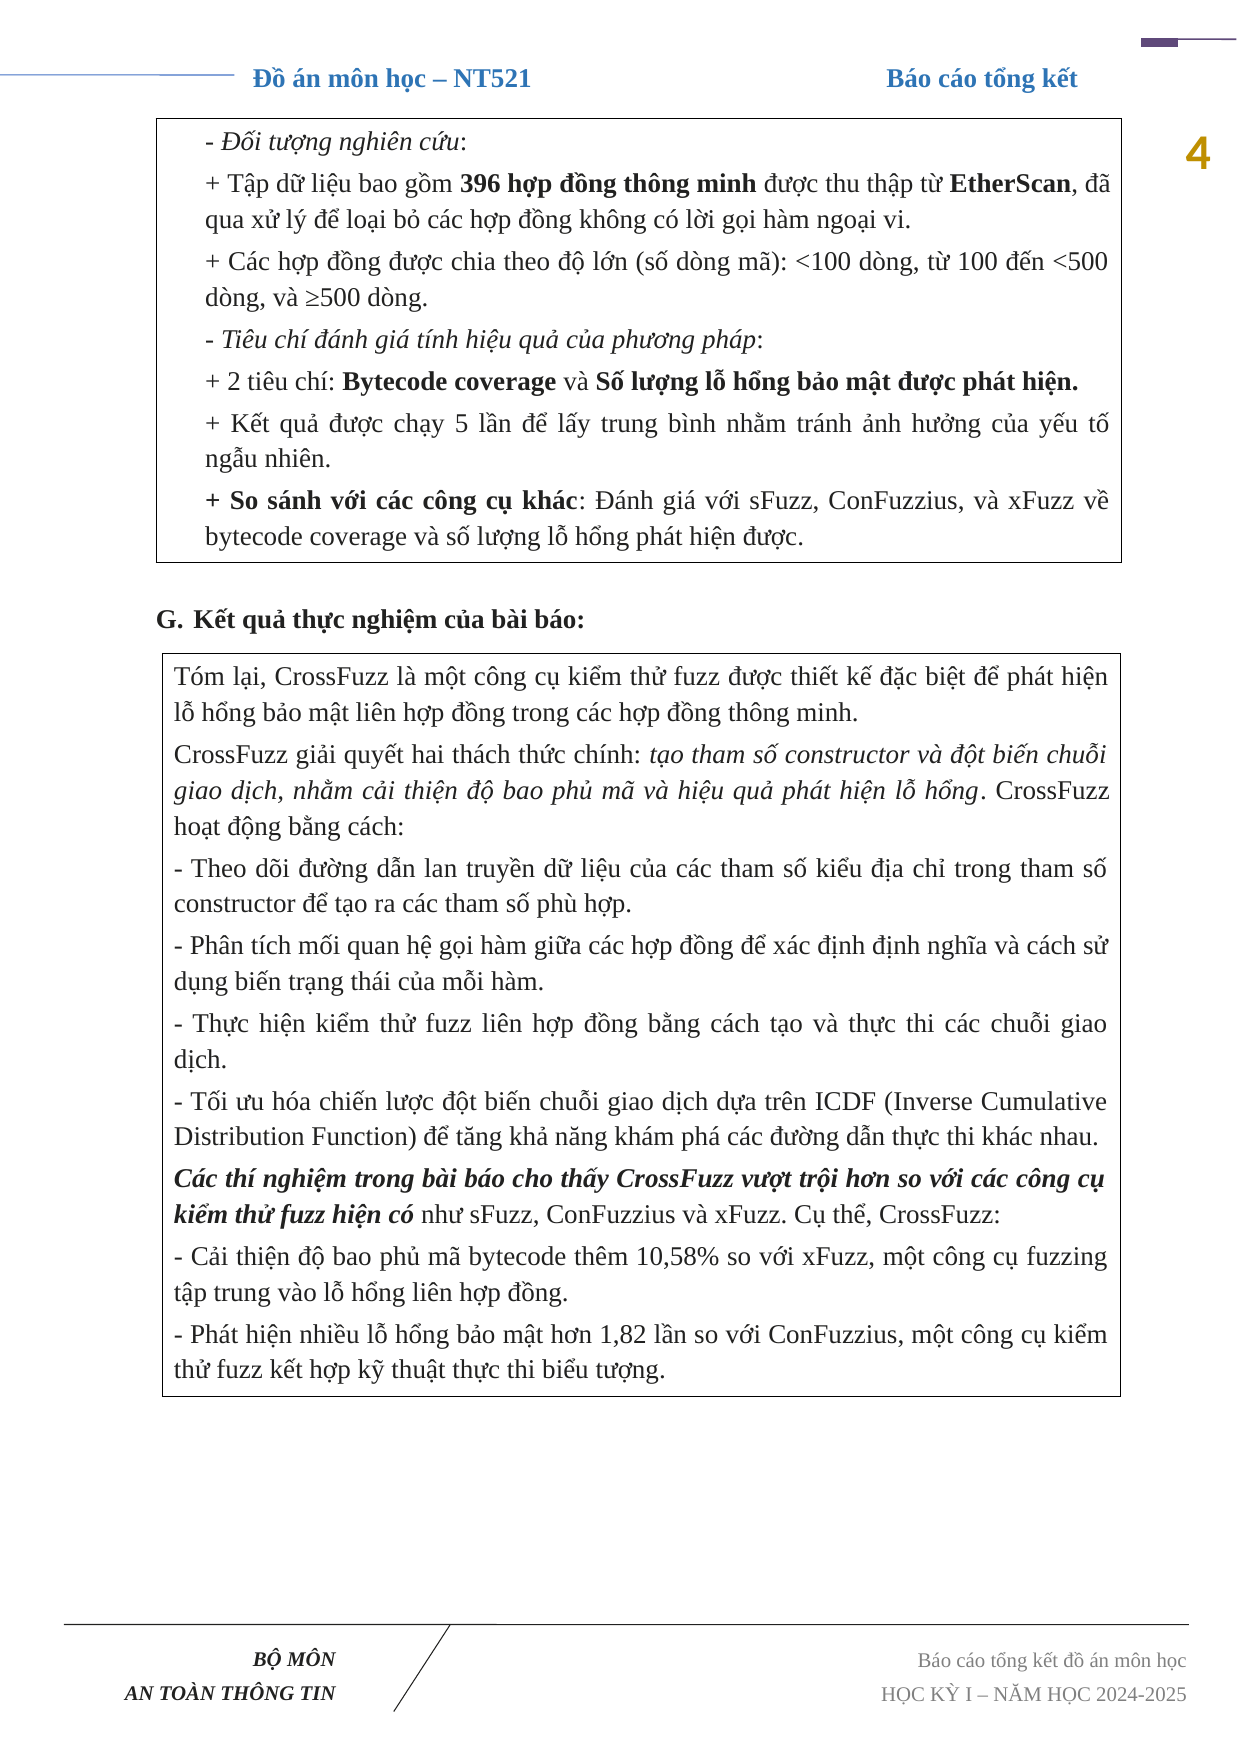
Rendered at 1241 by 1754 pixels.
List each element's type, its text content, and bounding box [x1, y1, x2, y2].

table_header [157, 119, 1121, 562]
table_header Tóm lại, CrossFuzz là một công cụ kiểm thử fuzz được thiết kế đặc biệt để phát hiện lỗ hổng bảo mật liên hợp đồng trong các hợp đồng thông minh. CrossFuzz giải quyết hai thách thức chính: tạo tham số constructor và đột biến chuỗi giao dịch, nhằm cải thiện độ bao phủ mã và hiệu quả phát hiện lỗ hổng. CrossFuzz hoạt động bằng cách: - Theo dõi đường dẫn lan truyền dữ liệu của các tham số kiểu địa chỉ trong tham số constructor để tạo ra các tham số phù hợp. - Phân tích mối quan hệ gọi hàm giữa các hợp đồng để xác định định nghĩa và cách sử dụng biến trạng thái của mỗi hàm. - Thực hiện kiểm thử fuzz liên hợp đồng bằng cách tạo và thực thi các chuỗi giao dịch. - Tối ưu hóa chiến lược đột biến chuỗi giao dịch dựa trên ICDF (Inverse Cumulative Distribution Function) để tăng khả năng khám phá các đường dẫn thực thi khác nhau. Các thí nghiệm trong bài báo cho thấy CrossFuzz vượt trội hơn so với các công cụ kiểm thử fuzz hiện có như sFuzz, ConFuzzius và xFuzz. Cụ thể, CrossFuzz: - Cải thiện độ bao phủ mã bytecode thêm 10,58% so với xFuzz, một công cụ fuzzing tập trung vào lỗ hổng liên hợp đồng. - Phát hiện nhiều lỗ hổng bảo mật hơn 1,82 lần so với ConFuzzius, một công cụ kiểm thử fuzz kết hợp kỹ thuật thực thi biểu tượng. [163, 654, 1120, 1396]
list Kết quả thực nghiệm của bài báo: [156, 603, 1122, 634]
